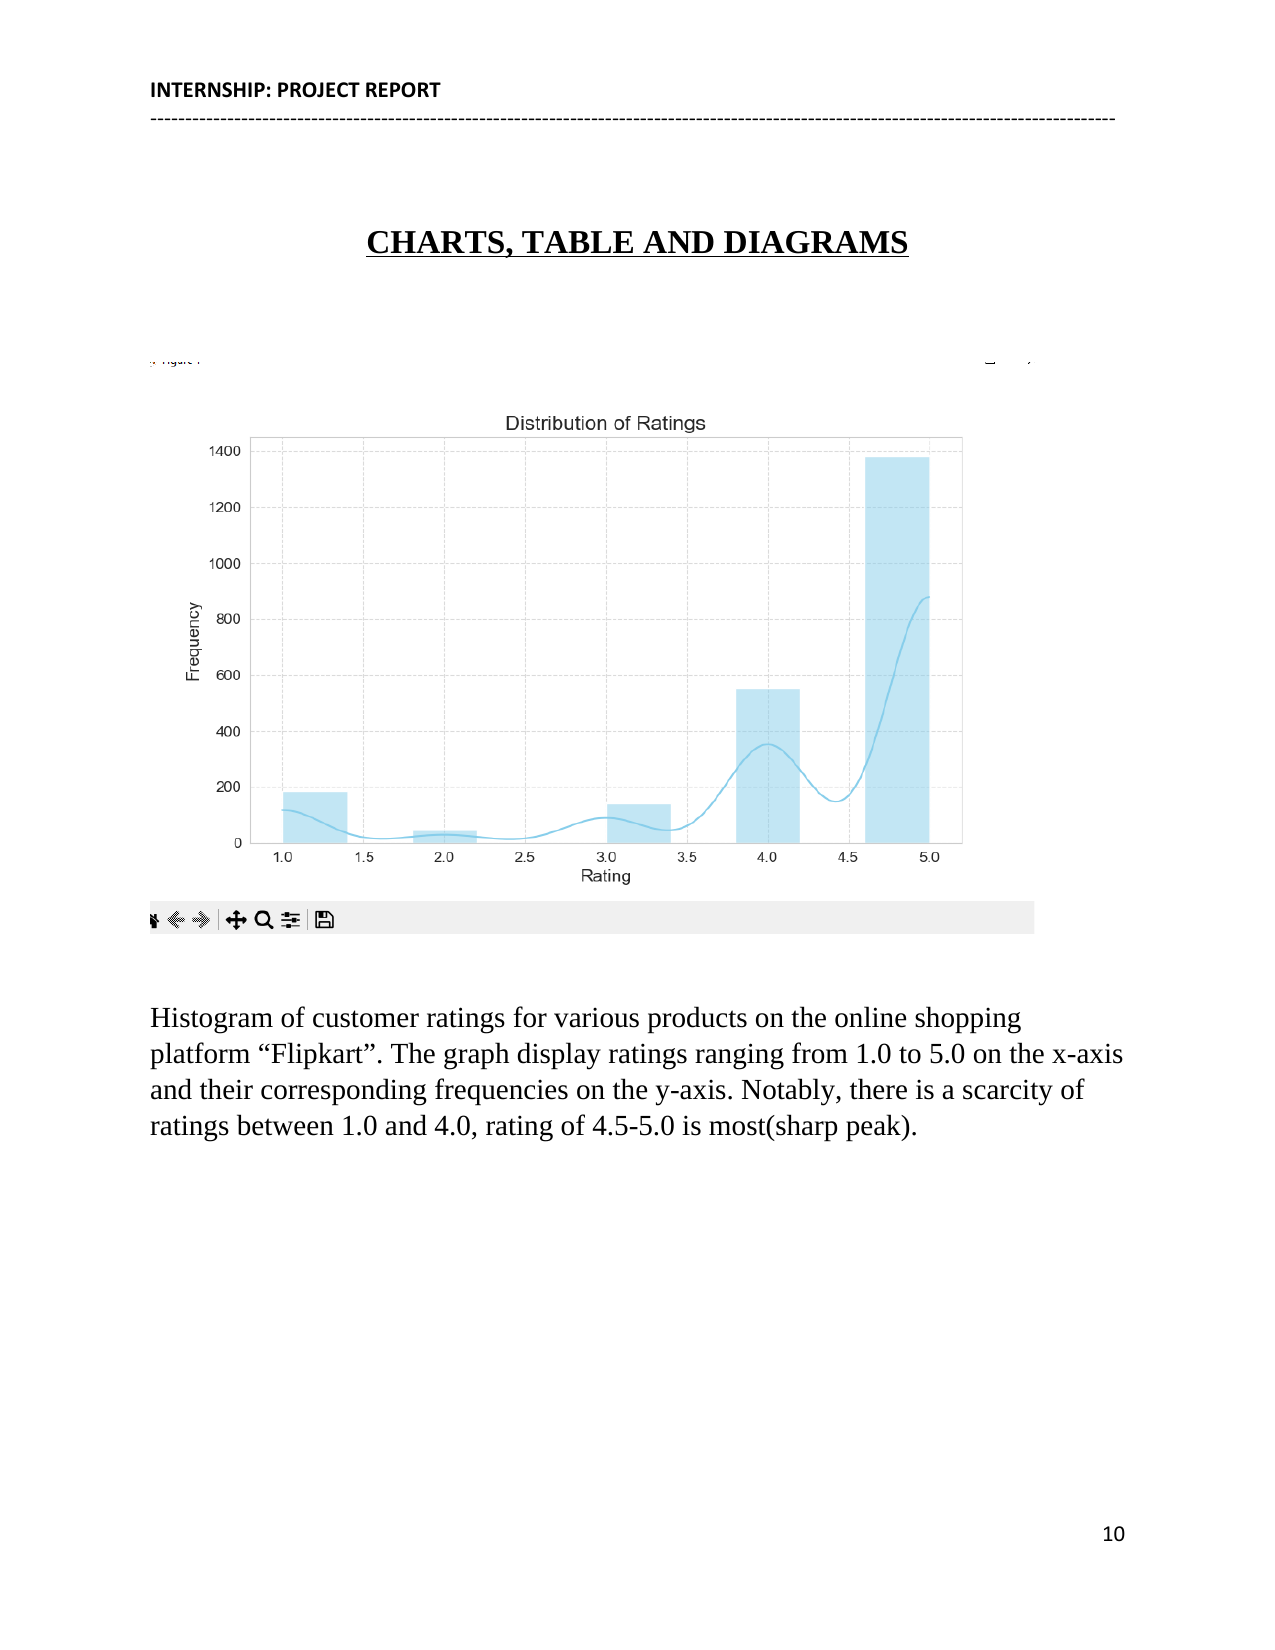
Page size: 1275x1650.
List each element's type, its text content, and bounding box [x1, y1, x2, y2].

subtitle CHARTS, TABLE AND DIAGRAMS [150, 222, 1125, 261]
picture [150, 362, 1035, 934]
